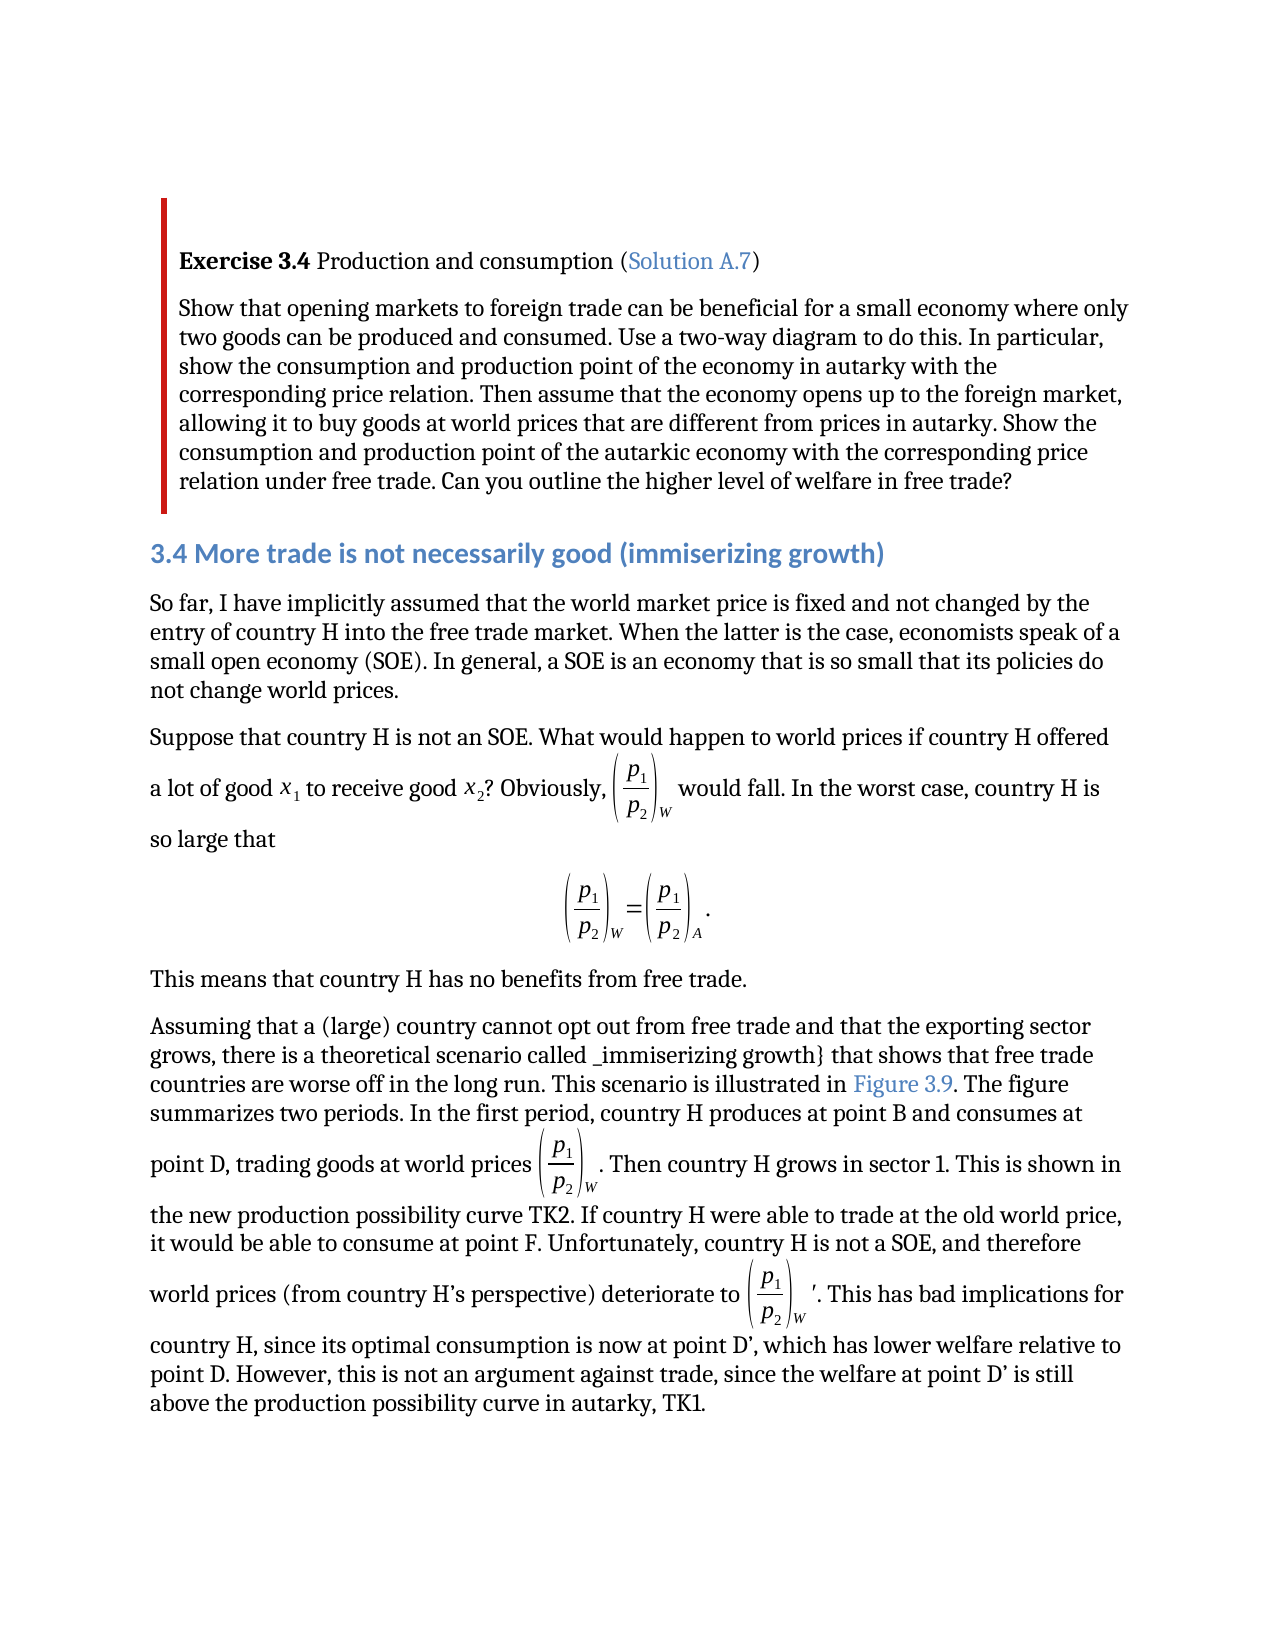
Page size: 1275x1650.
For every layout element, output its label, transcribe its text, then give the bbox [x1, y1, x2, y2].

text Suppose that country H is not an SOE. What would happen to world prices if country H offered a lot of good to receive good ? Obviously, would fall. In the worst case, country H is so large that [150, 723, 1125, 854]
text Assuming that a (large) country cannot opt out from free trade and that the exporting sector grows, there is a theoretical scenario called _immiserizing growth} that shows that free trade countries are worse off in the long run. This scenario is illustrated in Figure 3.9. The figure summarizes two periods. In the first period, country H produces at point B and consumes at point D, trading goods at world prices . Then country H grows in sector 1. This is shown in the new production possibility curve TK2. If country H were able to trade at the old world price, it would be able to consume at point F. Unfortunately, country H is not a SOE, and therefore world prices (from country H’s perspective) deteriorate to . This has bad implications for country H, since its optimal consumption is now at point D’, which has lower welfare relative to point D. However, this is not an argument against trade, since the welfare at point D’ is still above the production possibility curve in autarky, TK1. [150, 1012, 1125, 1418]
subtitle 3.4 More trade is not necessarily good (immiserizing growth) [150, 535, 1125, 571]
table_header Exercise 3.4 Production and consumption (Solution A.7) Show that opening markets to foreign trade can be beneficial for a small economy where only two goods can be produced and consumed. Use a two-way diagram to do this. In particular, show the consumption and production point of the economy in autarky with the corresponding price relation. Then assume that the economy opens up to the foreign market, allowing it to buy goods at world prices that are different from prices in autarky. Show the consumption and production point of the autarkic economy with the corresponding price relation under free trade. Can you outline the higher level of welfare in free trade? [167, 198, 1139, 514]
text This means that country H has no benefits from free trade. [150, 965, 1125, 993]
text So far, I have implicitly assumed that the world market price is fixed and not changed by the entry of country H into the free trade market. When the latter is the case, economists speak of a small open economy (SOE). In general, a SOE is an economy that is so small that its policies do not change world prices. [150, 589, 1125, 704]
